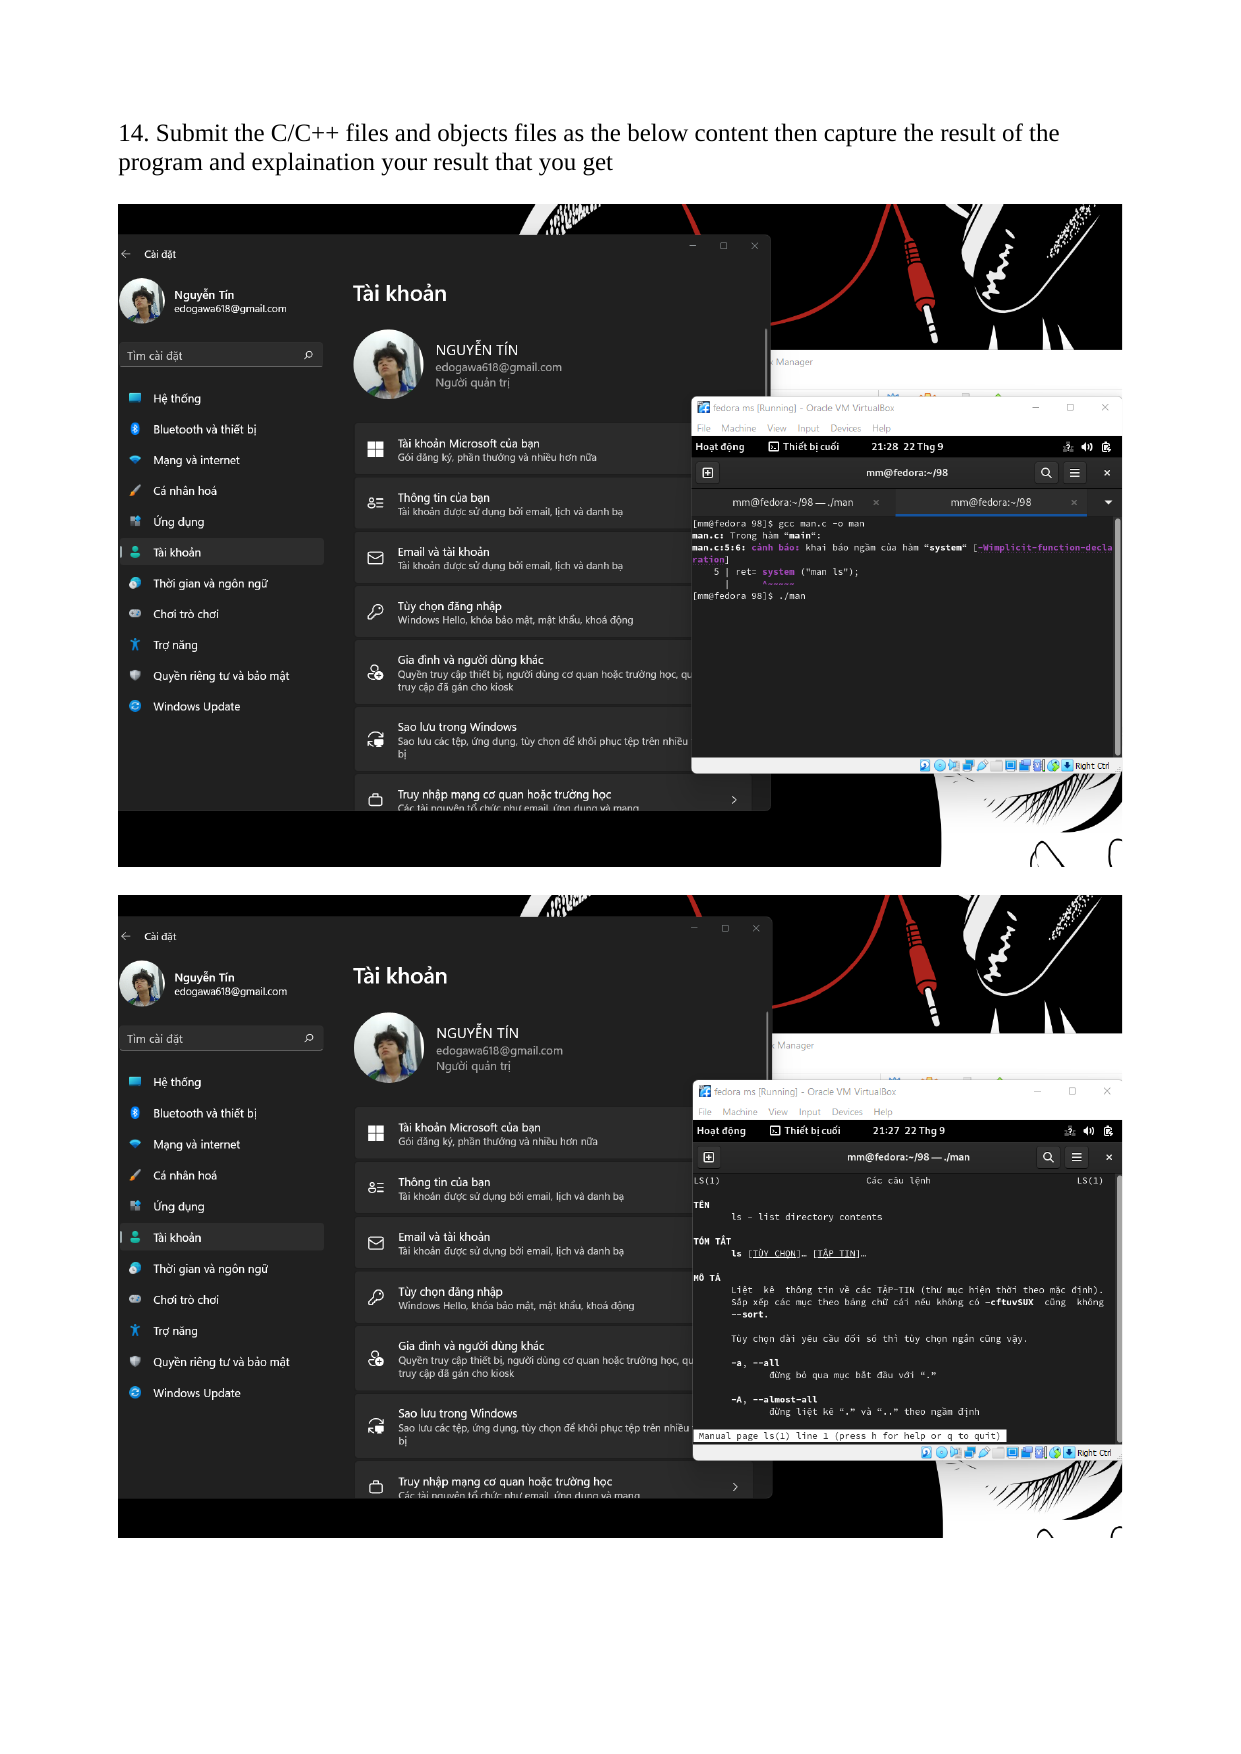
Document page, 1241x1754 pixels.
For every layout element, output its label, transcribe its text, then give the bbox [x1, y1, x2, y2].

picture [118, 895, 1123, 1538]
picture [118, 204, 1123, 867]
text 14. Submit the C/C++ files and objects files as the below content then capture the result of the program and explaination your result that you get [118, 118, 1122, 176]
